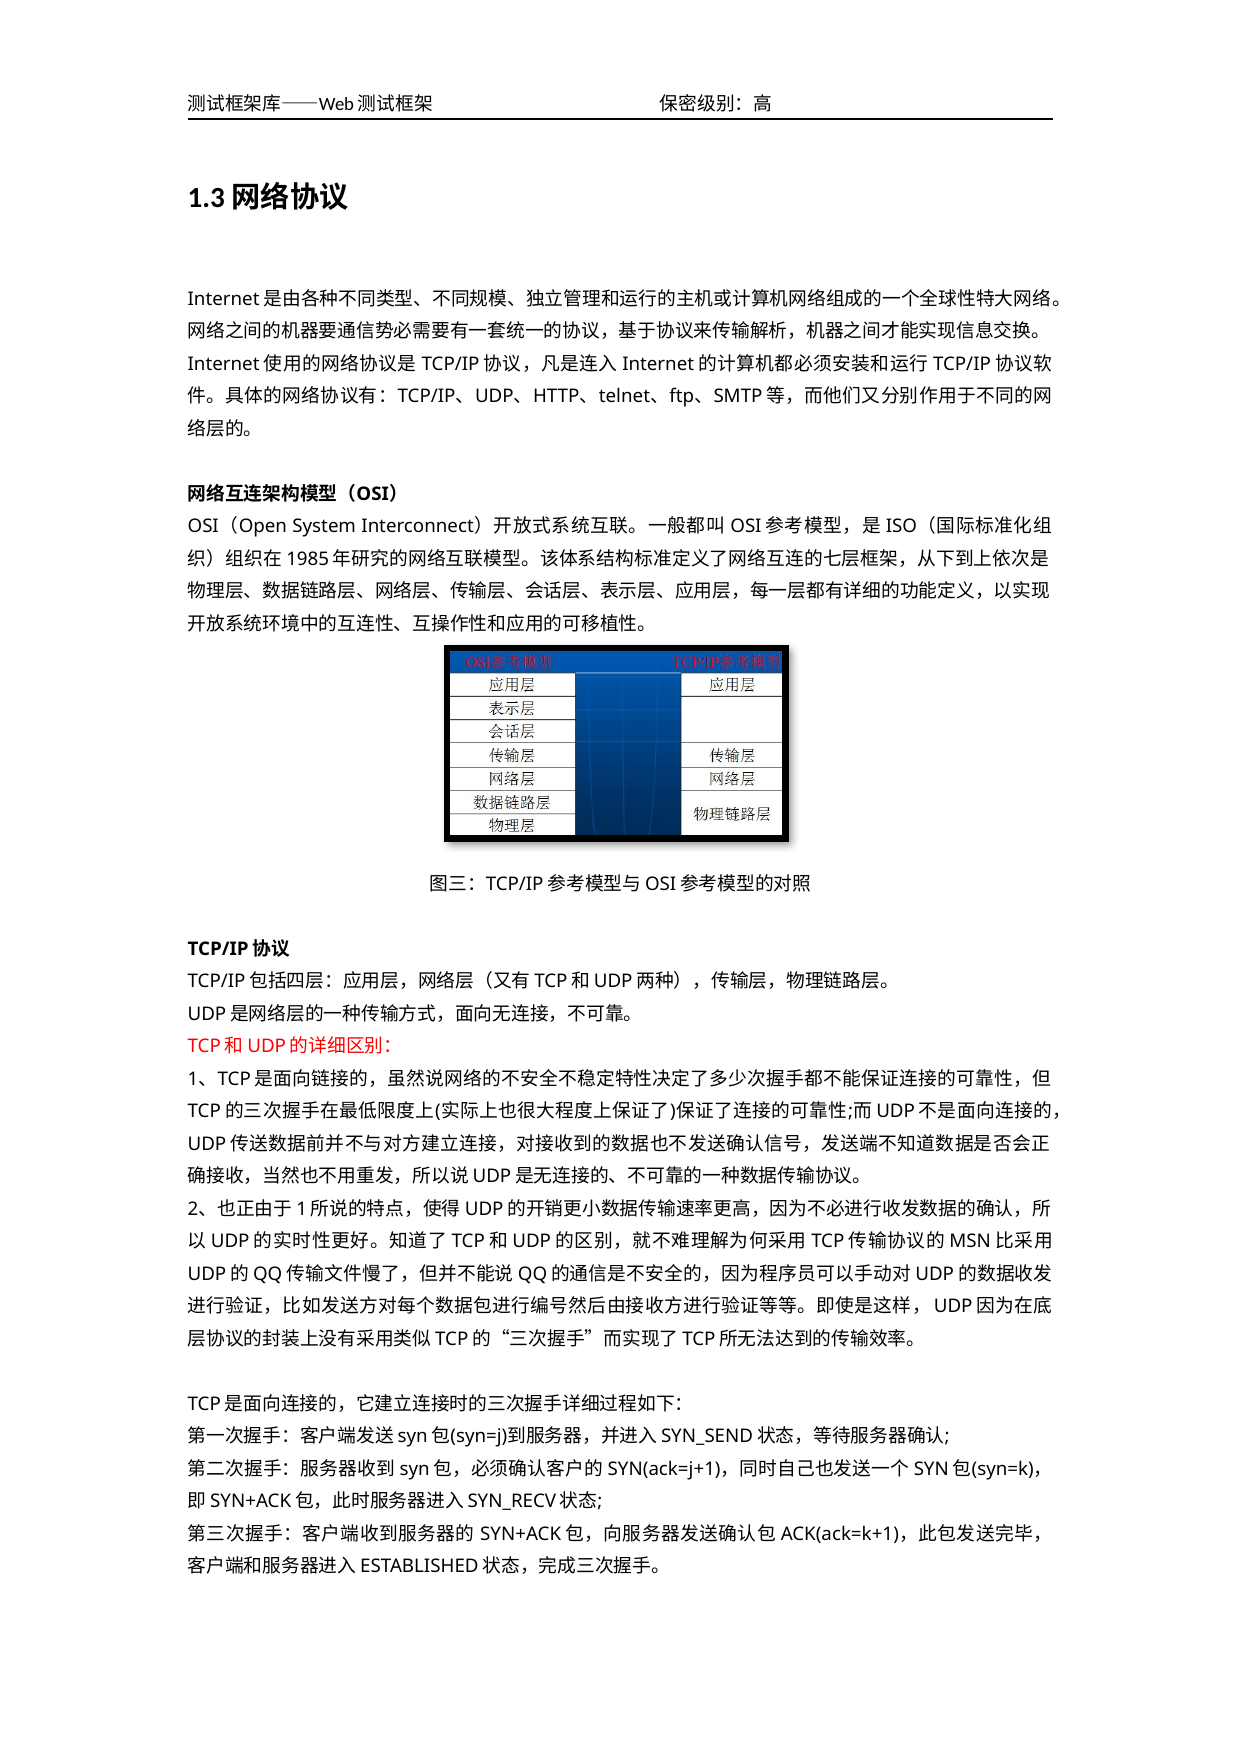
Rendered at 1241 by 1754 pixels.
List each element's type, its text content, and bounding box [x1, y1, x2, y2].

text 1、TCP是面向链接的，虽然说网络的不安全不稳定特性决定了多少次握手都不能保证连接的可靠性，但TCP的三次握手在最低限度上(实际上也很大程度上保证了)保证了连接的可靠性;而UDP不是面向连接的，UDP传送数据前并不与对方建立连接，对接收到的数据也不发送确认信号，发送端不知道数据是否会正确接收，当然也不用重发，所以说UDP是无连接的、不可靠的一种数据传输协议。 [187, 1061, 1053, 1191]
text UDP是网络层的一种传输方式，面向无连接，不可靠。 [187, 996, 1053, 1028]
text 图三：TCP/IP参考模型与OSI参考模型的对照 [187, 866, 1053, 898]
text TCP/IP包括四层：应用层，网络层（又有TCP和UDP两种），传输层，物理链路层。 [187, 963, 1053, 996]
text Internet使用的网络协议是TCP/IP协议，凡是连入Internet的计算机都必须安装和运行TCP/IP协议软件。具体的网络协议有：TCP/IP、UDP、HTTP、telnet、ftp、SMTP等，而他们又分别作用于不同的网络层的。 [187, 346, 1053, 443]
text TCP/IP协议 [187, 931, 1053, 963]
text 2、也正由于1所说的特点，使得UDP的开销更小数据传输速率更高，因为不必进行收发数据的确认，所以UDP的实时性更好。知道了TCP和UDP的区别，就不难理解为何采用TCP传输协议的MSN比采用UDP的QQ传输文件慢了，但并不能说QQ的通信是不安全的，因为程序员可以手动对UDP的数据收发进行验证，比如发送方对每个数据包进行编号然后由接收方进行验证等等。即使是这样，UDP因为在底层协议的封装上没有采用类似TCP的“三次握手”而实现了TCP所无法达到的传输效率。 [187, 1191, 1053, 1353]
text OSI（Open System Interconnect）开放式系统互联。一般都叫OSI参考模型，是ISO（国际标准化组织）组织在1985年研究的网络互联模型。该体系结构标准定义了网络互连的七层框架，从下到上依次是物理层、数据链路层、网络层、传输层、会话层、表示层、应用层，每一层都有详细的功能定义，以实现开放系统环境中的互连性、互操作性和应用的可移植性。 [187, 508, 1053, 638]
subtitle 1.3 网络协议 [187, 162, 1053, 227]
text 网络互连架构模型（OSI） [187, 476, 1053, 508]
text Internet是由各种不同类型、不同规模、独立管理和运行的主机或计算机网络组成的一个全球性特大网络。网络之间的机器要通信势必需要有一套统一的协议，基于协议来传输解析，机器之间才能实现信息交换。 [187, 281, 1053, 346]
text 第三次握手：客户端收到服务器的SYN+ACK包，向服务器发送确认包ACK(ack=k+1)，此包发送完毕，客户端和服务器进入ESTABLISHED状态，完成三次握手。 [187, 1516, 1053, 1581]
picture [450, 651, 782, 835]
text TCP和UDP的详细区别： [187, 1028, 1053, 1061]
text 第一次握手：客户端发送syn包(syn=j)到服务器，并进入SYN_SEND状态，等待服务器确认; [187, 1418, 1053, 1451]
text 第二次握手：服务器收到syn包，必须确认客户的SYN(ack=j+1)，同时自己也发送一个SYN包(syn=k)，即SYN+ACK包，此时服务器进入SYN_RECV状态; [187, 1451, 1053, 1516]
text TCP是面向连接的，它建立连接时的三次握手详细过程如下： [187, 1386, 1053, 1418]
